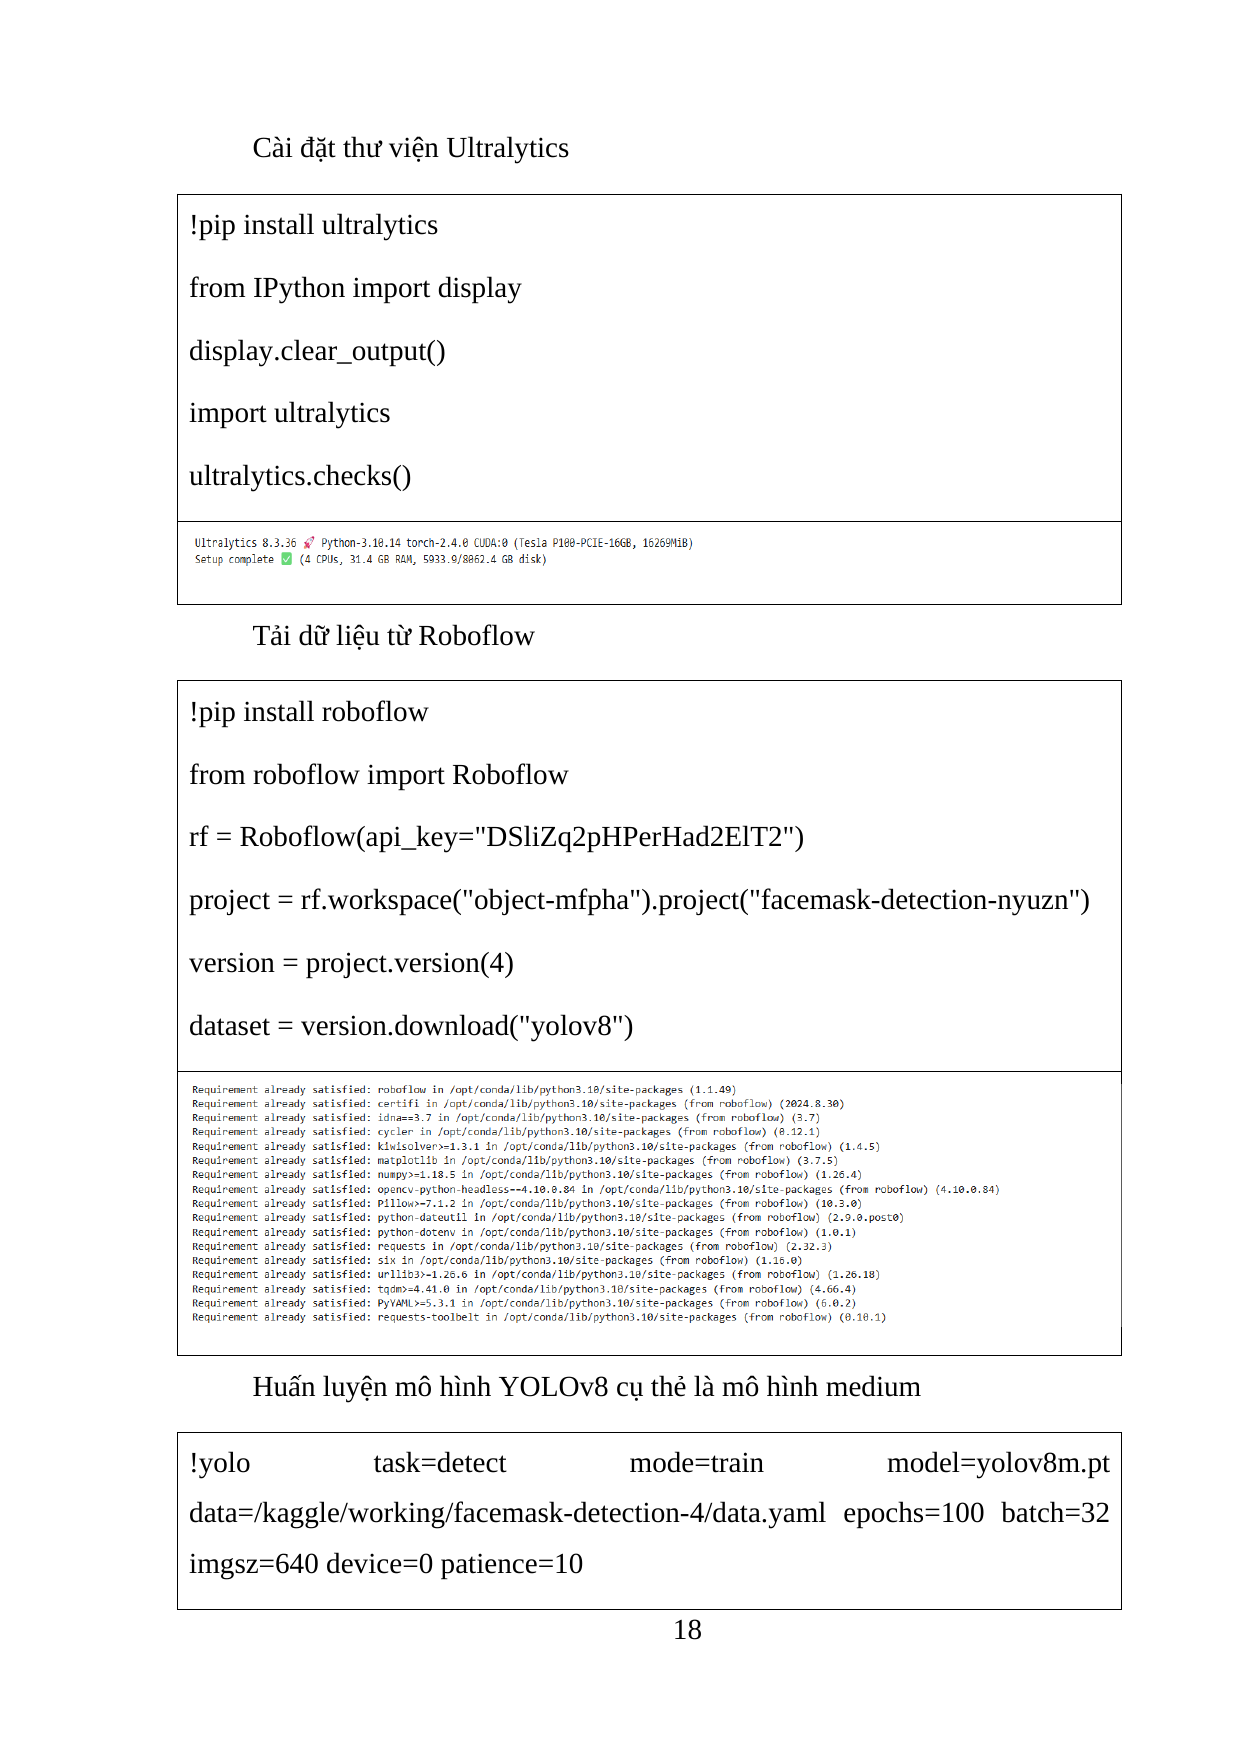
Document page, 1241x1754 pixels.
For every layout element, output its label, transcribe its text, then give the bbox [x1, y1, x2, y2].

text Huấn luyện mô hình YOLOv8 cụ thẻ là mô hình medium [177, 1369, 1122, 1402]
table_cell [178, 522, 1121, 604]
table_header !pip install roboflow from roboflow import Roboflow rf = Roboflow(api_key="DSliZq2pHPerHad2ElT2") project = rf.workspace("object-mfpha").project("facemask-detection-nyuzn") version = project.version(4) dataset = version.download("yolov8") [178, 681, 1121, 1071]
picture [188, 1084, 1122, 1327]
table_header !yolo task=detect mode=train model=yolov8m.pt data=/kaggle/working/facemask-detection-4/data.yaml epochs=100 batch=32 imgsz=640 device=0 patience=10 [178, 1433, 1121, 1609]
picture [189, 534, 1111, 575]
text Cài đặt thư viện Ultralytics [177, 131, 1122, 164]
text Tải dữ liệu từ Roboflow [177, 618, 1122, 651]
table_header !pip install ultralytics from IPython import display display.clear_output() import ultralytics ultralytics.checks() [178, 195, 1121, 521]
table_cell [178, 1072, 1121, 1355]
